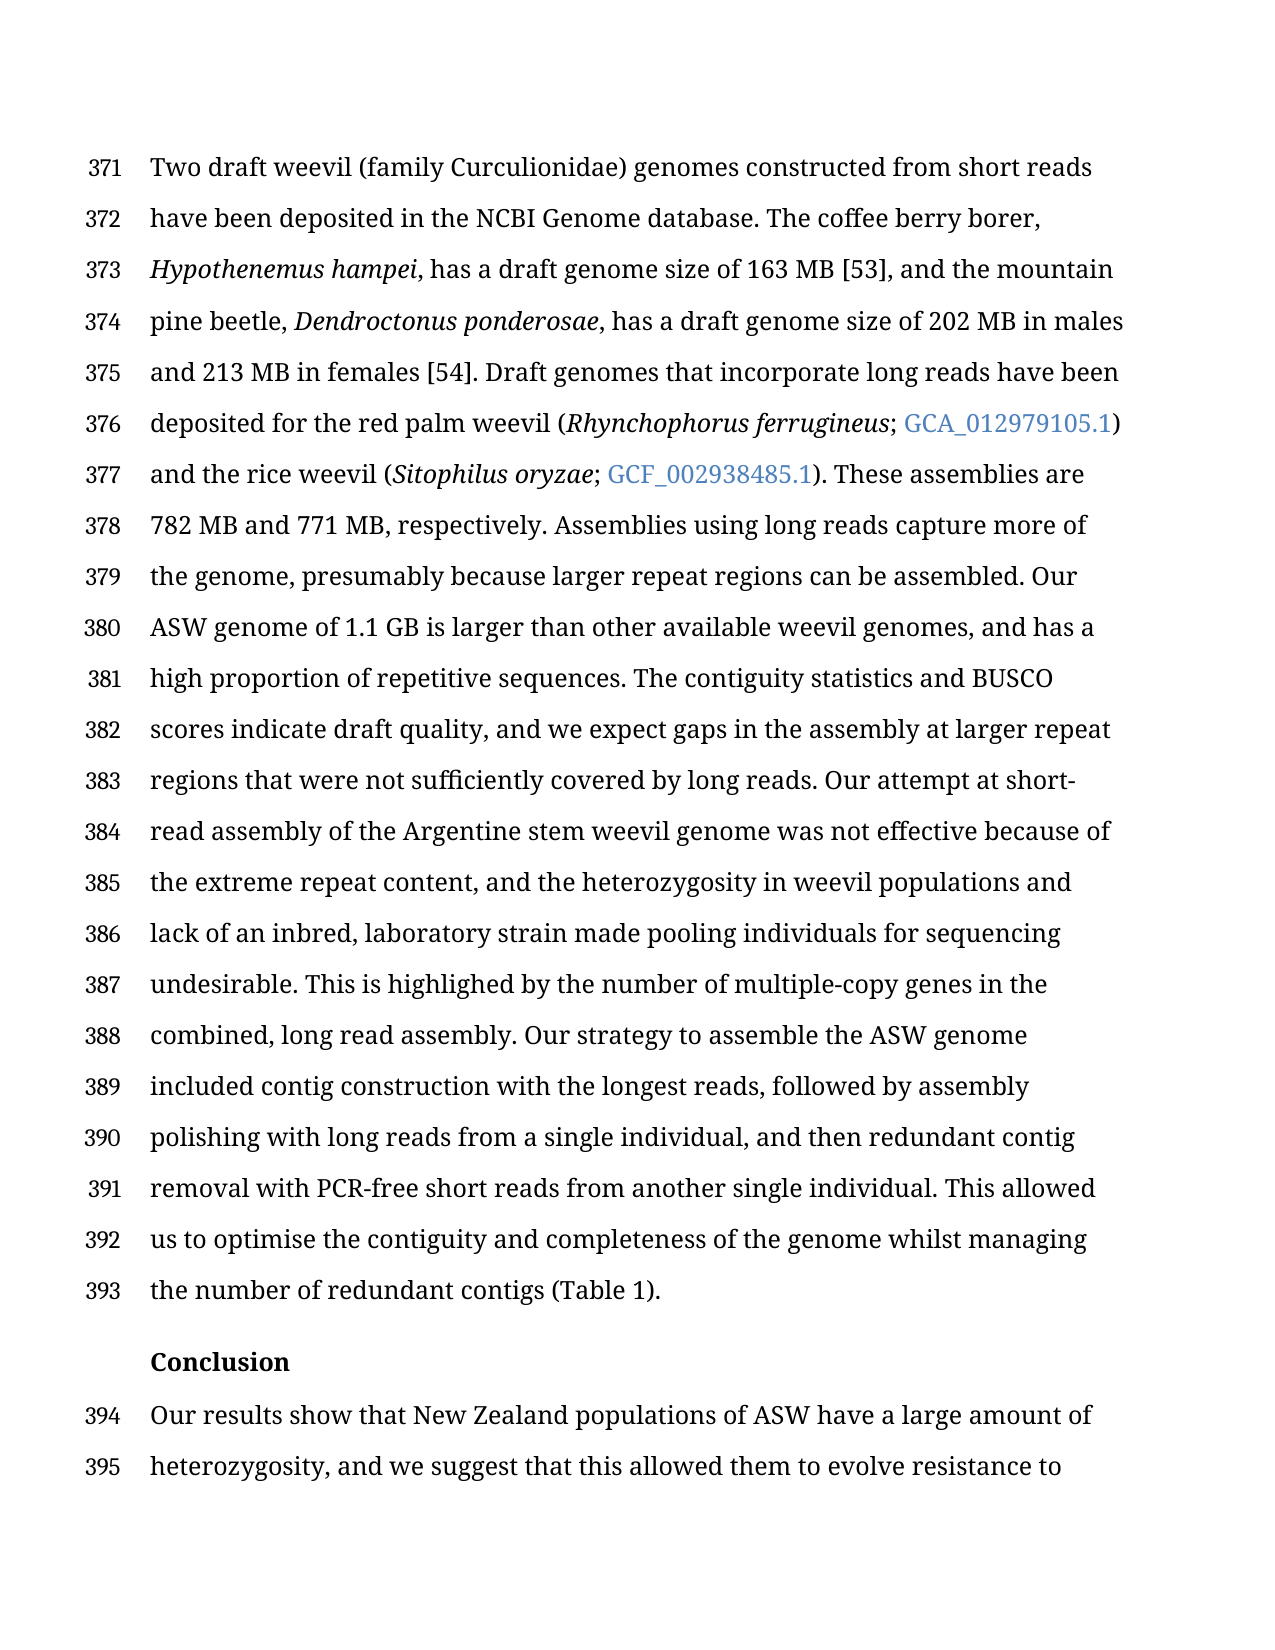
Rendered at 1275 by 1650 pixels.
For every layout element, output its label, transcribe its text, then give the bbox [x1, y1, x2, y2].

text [150, 1398, 1125, 1483]
text Two draft weevil (family Curculionidae) genomes constructed from short reads have been deposited in the NCBI Genome database. The coffee berry borer, Hypothenemus hampei, has a draft genome size of 163 MB [53], and the mountain pine beetle, Dendroctonus ponderosae, has a draft genome size of 202 MB in males and 213 MB in females [54]. Draft genomes that incorporate long reads have been deposited for the red palm weevil (Rhynchophorus ferrugineus; GCA_012979105.1) and the rice weevil (Sitophilus oryzae; GCF_002938485.1). These assemblies are 782 MB and 771 MB, respectively. Assemblies using long reads capture more of the genome, presumably because larger repeat regions can be assembled. Our ASW genome of 1.1 GB is larger than other available weevil genomes, and has a high proportion of repetitive sequences. The contiguity statistics and BUSCO scores indicate draft quality, and we expect gaps in the assembly at larger repeat regions that were not sufficiently covered by long reads. Our attempt at short-read assembly of the Argentine stem weevil genome was not effective because of the extreme repeat content, and the heterozygosity in weevil populations and lack of an inbred, laboratory strain made pooling individuals for sequencing undesirable. This is highlighed by the number of multiple-copy genes in the combined, long read assembly. Our strategy to assemble the ASW genome included contig construction with the longest reads, followed by assembly polishing with long reads from a single individual, and then redundant contig removal with PCR-free short reads from another single individual. This allowed us to optimise the contiguity and completeness of the genome whilst managing the number of redundant contigs (Table 1). [150, 150, 1125, 1307]
subtitle Conclusion [150, 1345, 1125, 1379]
